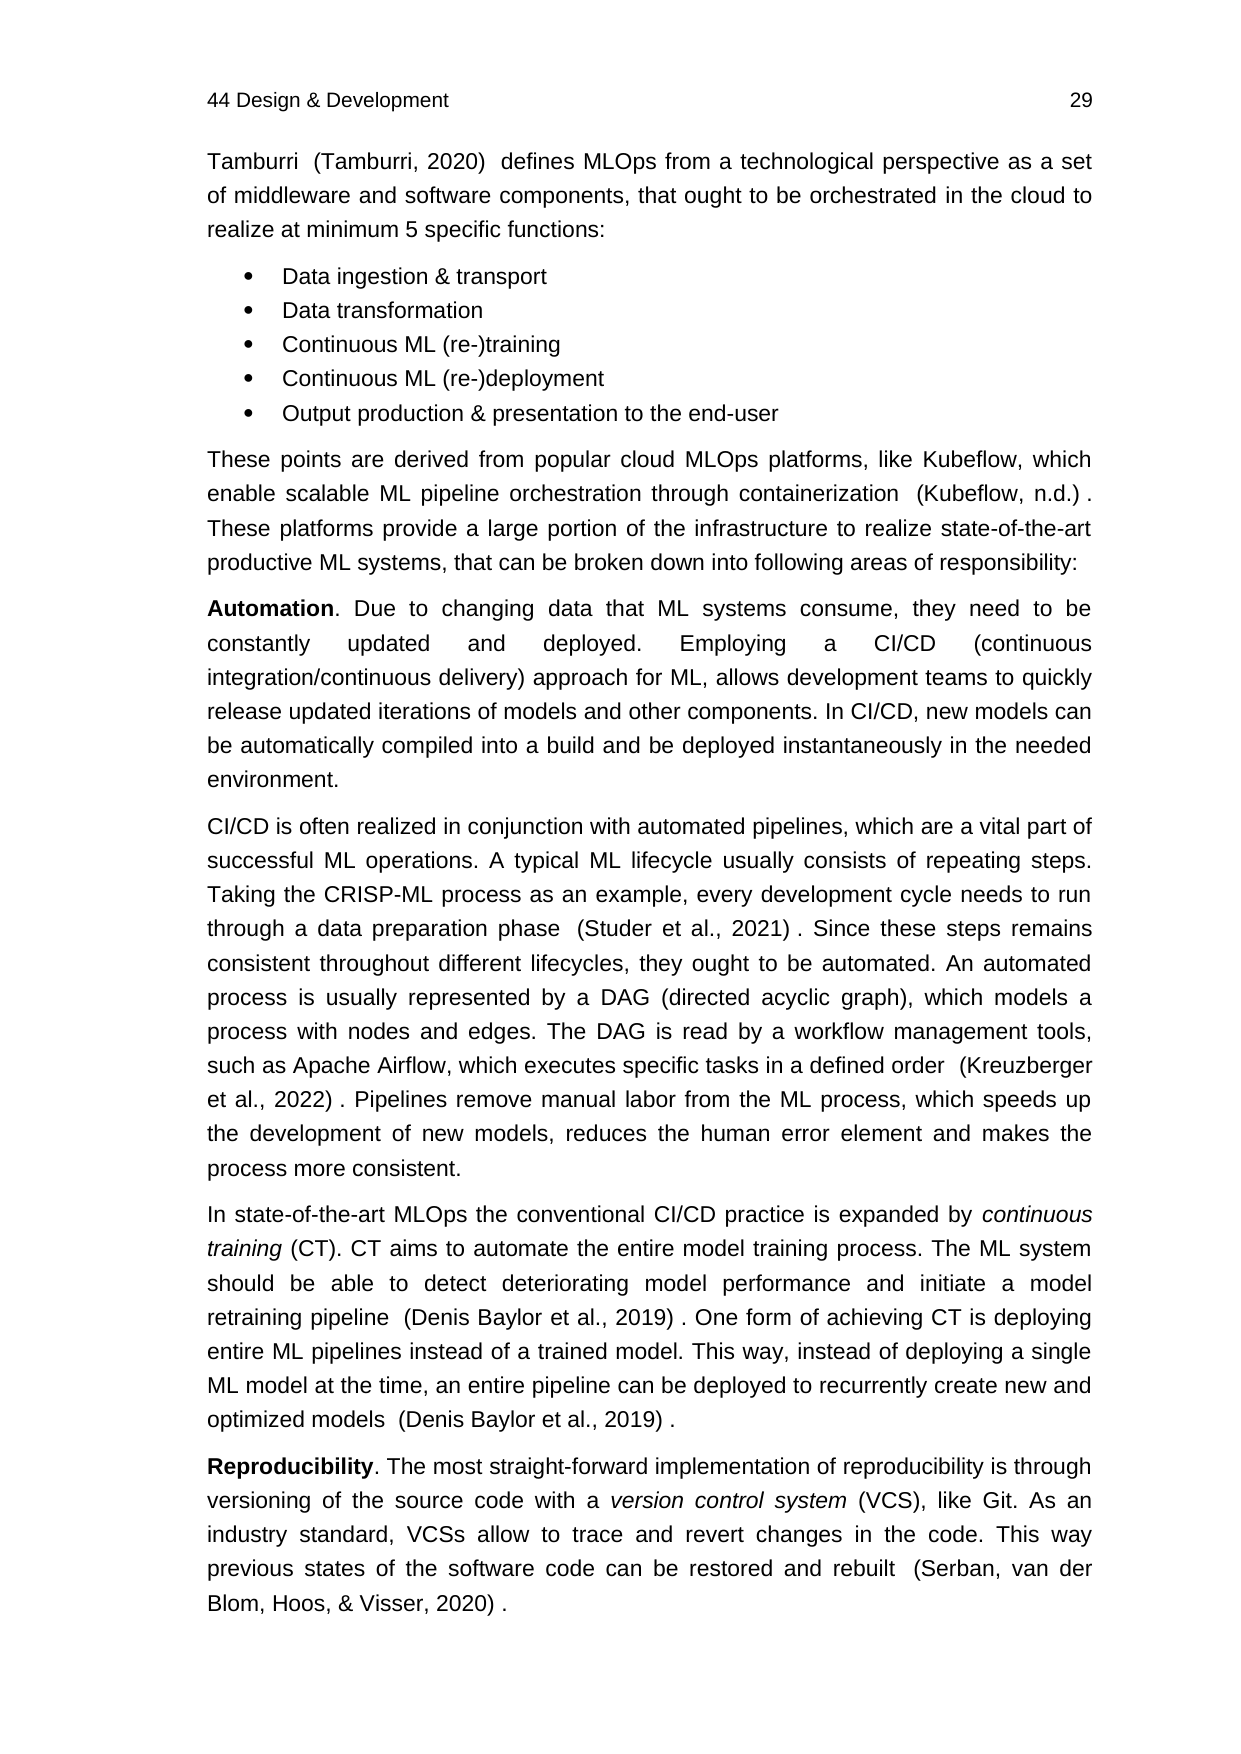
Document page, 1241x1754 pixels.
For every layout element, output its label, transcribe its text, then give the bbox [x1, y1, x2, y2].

list Output production & presentation to the end-user [244, 399, 1092, 426]
text Tamburri defines MLOps from a technological perspective as a set of middleware and software components, that ought to be orchestrated in the cloud to realize at minimum 5 specific functions: [207, 148, 1092, 243]
text In state-of-the-art MLOps the conventional CI/CD practice is expanded by continuous training (CT). CT aims to automate the entire model training process. The ML system should be able to detect deteriorating model performance and initiate a model retraining pipeline . One form of achieving CT is deploying entire ML pipelines instead of a trained model. This way, instead of deploying a single ML model at the time, an entire pipeline can be deployed to recurrently create new and optimized models . [207, 1201, 1092, 1433]
list Data transformation [244, 297, 1092, 323]
text Reproducibility. The most straight-forward implementation of reproducibility is through versioning of the source code with a version control system (VCS), like Git. As an industry standard, VCSs allow to trace and revert changes in the code. This way previous states of the software code can be restored and rebuilt . [207, 1453, 1092, 1616]
list Data ingestion & transport [244, 263, 1092, 289]
text These points are derived from popular cloud MLOps platforms, like Kubeflow, which enable scalable ML pipeline orchestration through containerization . These platforms provide a large portion of the infrastructure to realize state-of-the-art productive ML systems, that can be broken down into following areas of responsibility: [207, 446, 1092, 575]
list Continuous ML (re-)deployment [244, 365, 1092, 392]
list Continuous ML (re-)training [244, 331, 1092, 358]
text CI/CD is often realized in conjunction with automated pipelines, which are a vital part of successful ML operations. A typical ML lifecycle usually consists of repeating steps. Taking the CRISP-ML process as an example, every development cycle needs to run through a data preparation phase . Since these steps remains consistent throughout different lifecycles, they ought to be automated. An automated process is usually represented by a DAG (directed acyclic graph), which models a process with nodes and edges. The DAG is read by a workflow management tools, such as Apache Airflow, which executes specific tasks in a defined order . Pipelines remove manual labor from the ML process, which speeds up the development of new models, reduces the human error element and makes the process more consistent. [207, 813, 1092, 1181]
text Automation. Due to changing data that ML systems consume, they need to be constantly updated and deployed. Employing a CI/CD (continuous integration/continuous delivery) approach for ML, allows development teams to quickly release updated iterations of models and other components. In CI/CD, new models can be automatically compiled into a build and be deployed instantaneously in the needed environment. [207, 595, 1092, 793]
